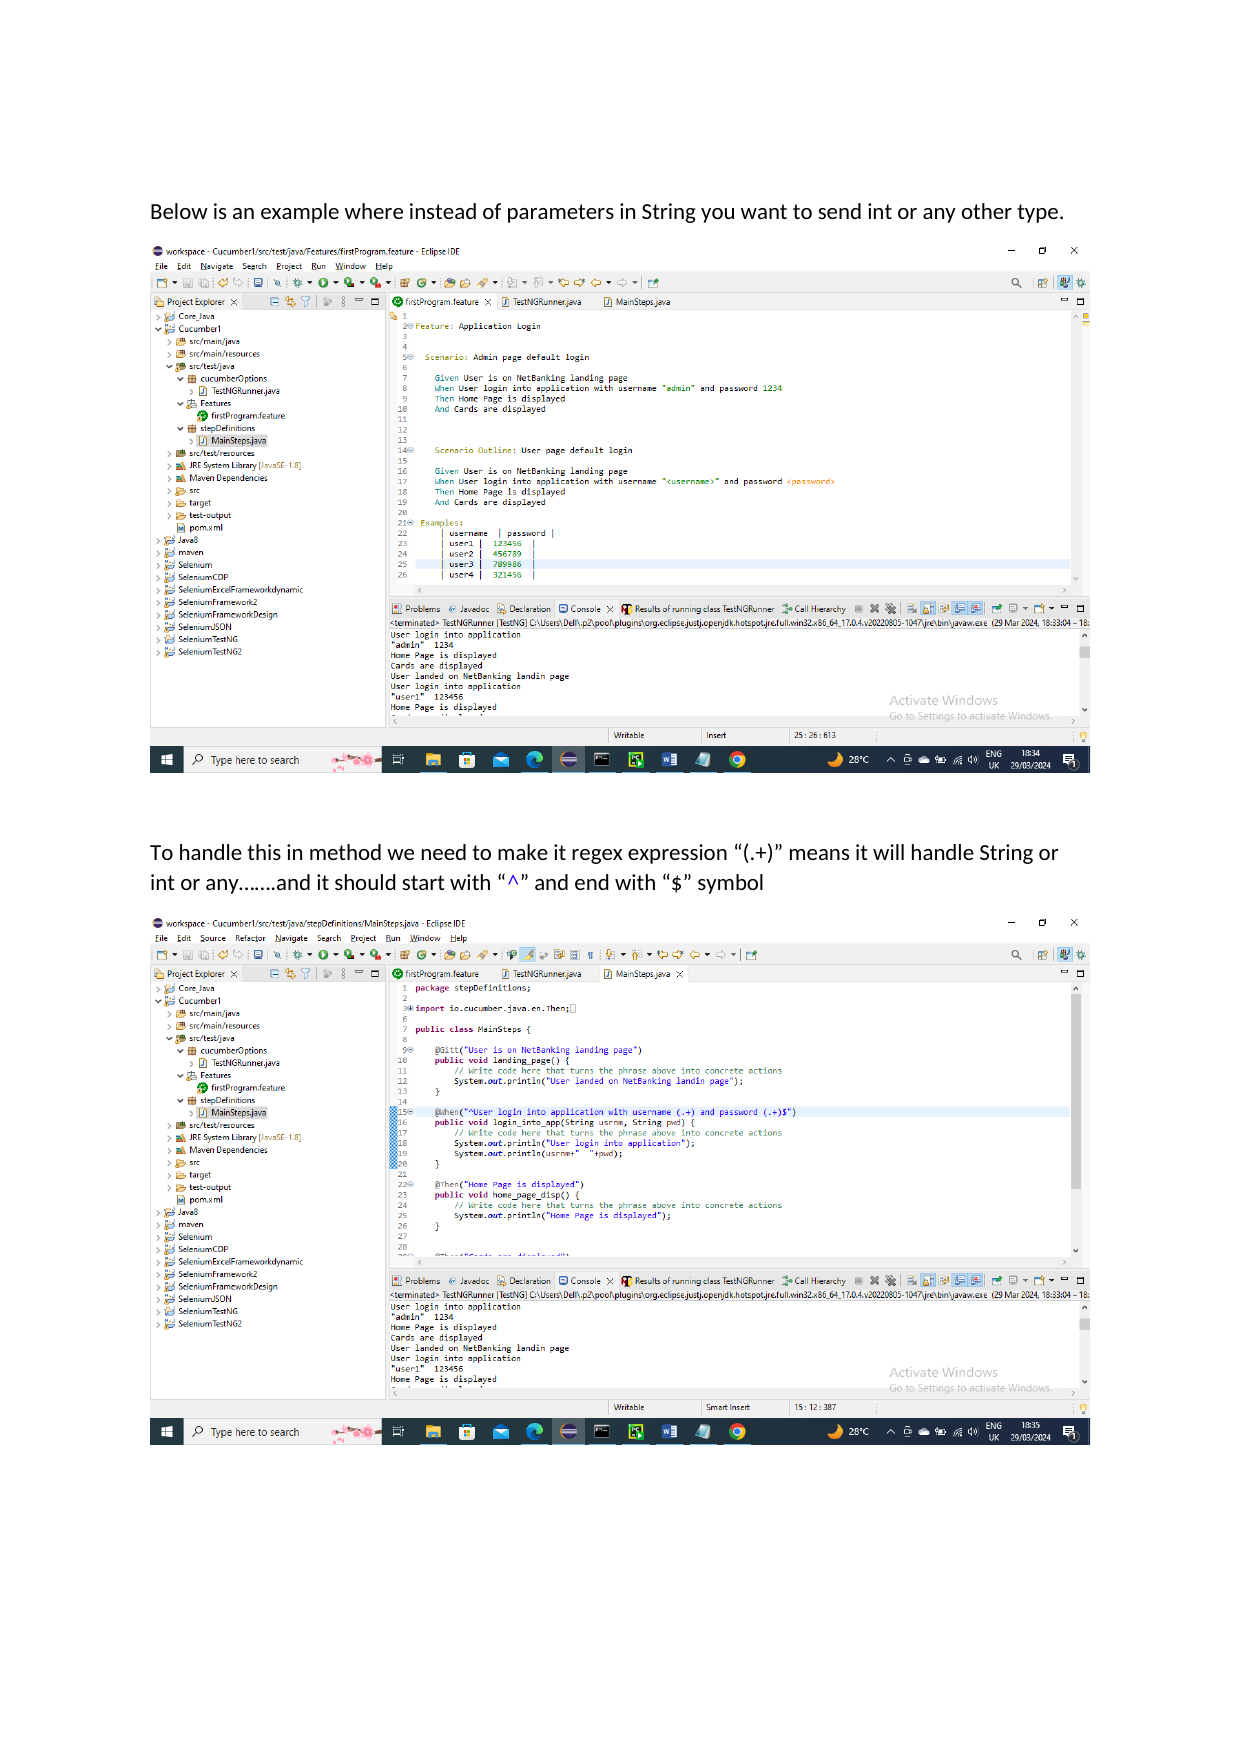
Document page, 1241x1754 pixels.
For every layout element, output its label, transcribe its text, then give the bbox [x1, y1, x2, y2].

text Below is an example where instead of parameters in String you want to send int or any other type. [150, 197, 1090, 225]
picture [150, 915, 1091, 1445]
picture [150, 243, 1091, 773]
text To handle this in method we need to make it regex expression “(.+)” means it will handle String or int or any…….and it should start with “^” and end with “$” symbol [150, 838, 1090, 897]
